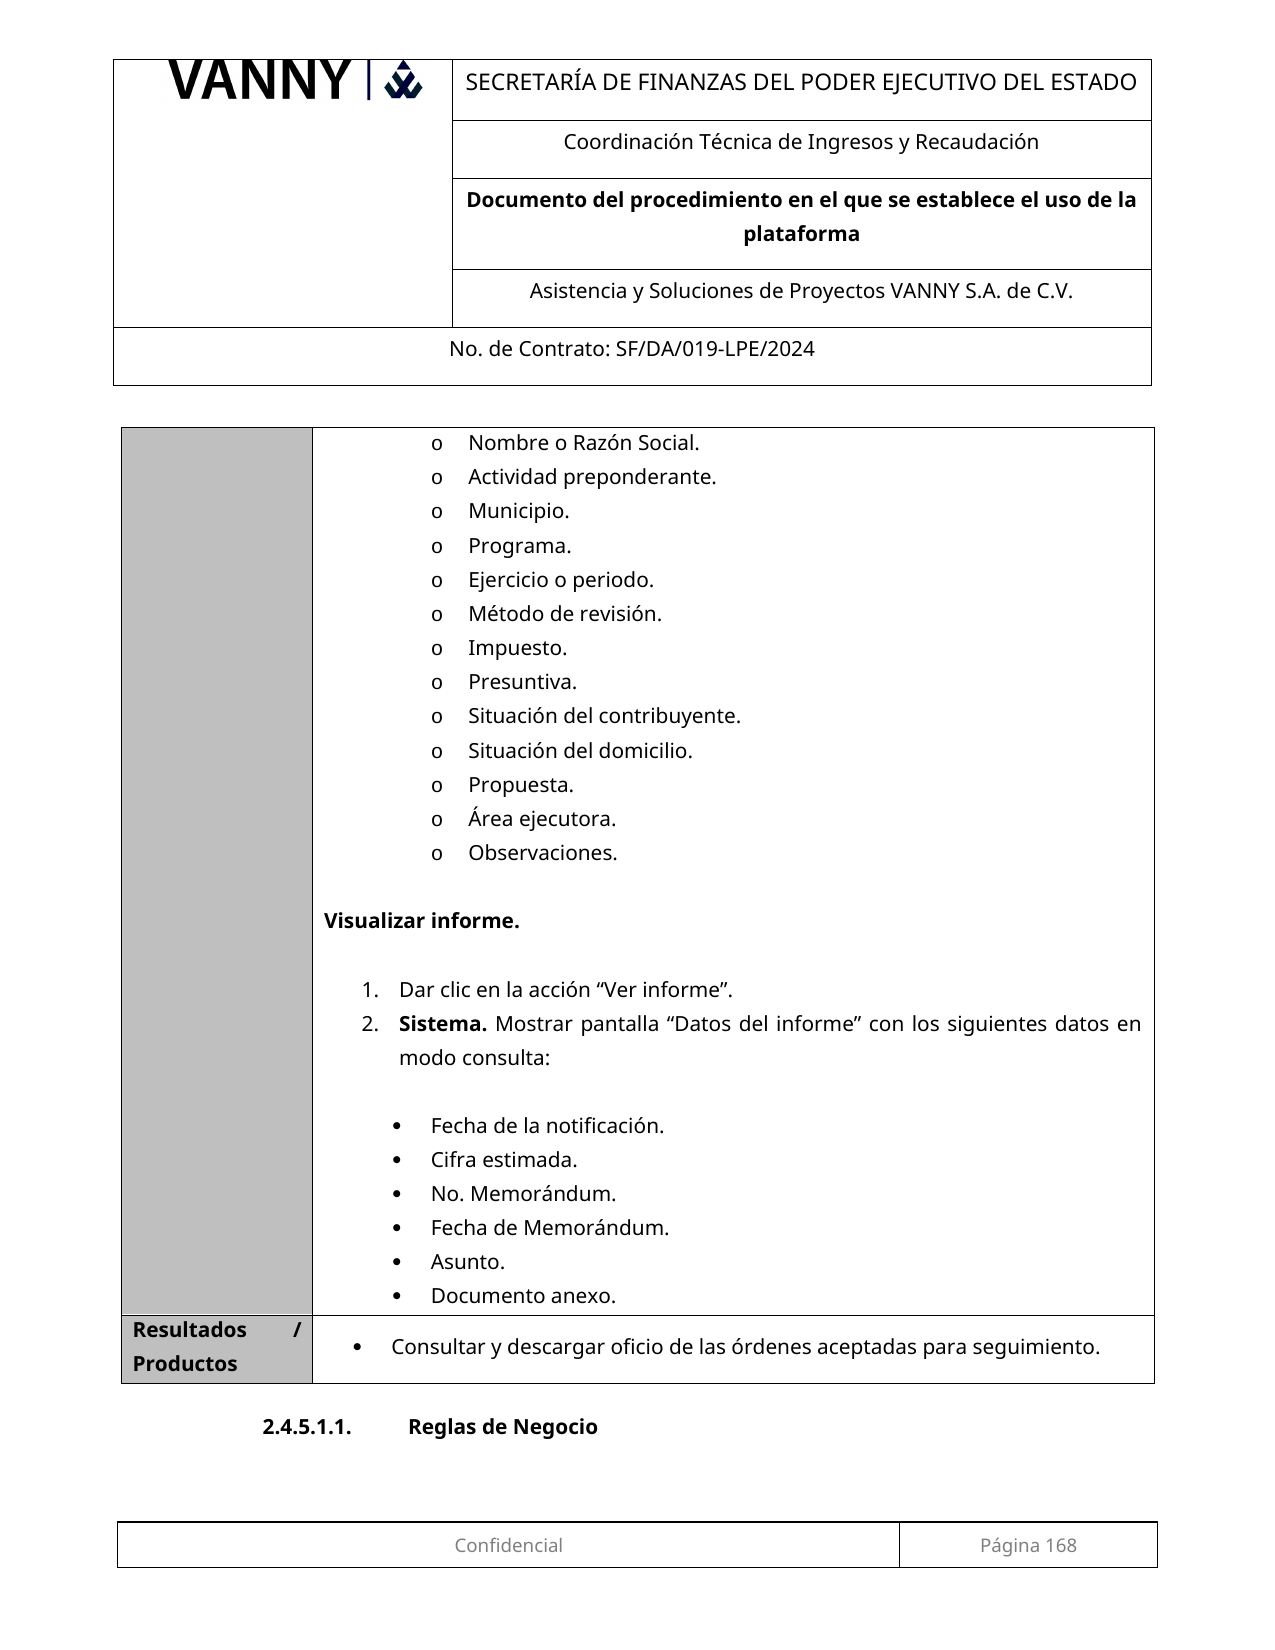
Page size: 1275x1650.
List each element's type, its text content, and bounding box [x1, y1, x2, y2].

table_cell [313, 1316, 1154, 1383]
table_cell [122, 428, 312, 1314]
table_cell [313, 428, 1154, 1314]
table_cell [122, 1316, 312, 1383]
picture [160, 60, 428, 110]
list Reglas de Negocio [262, 1412, 1162, 1441]
